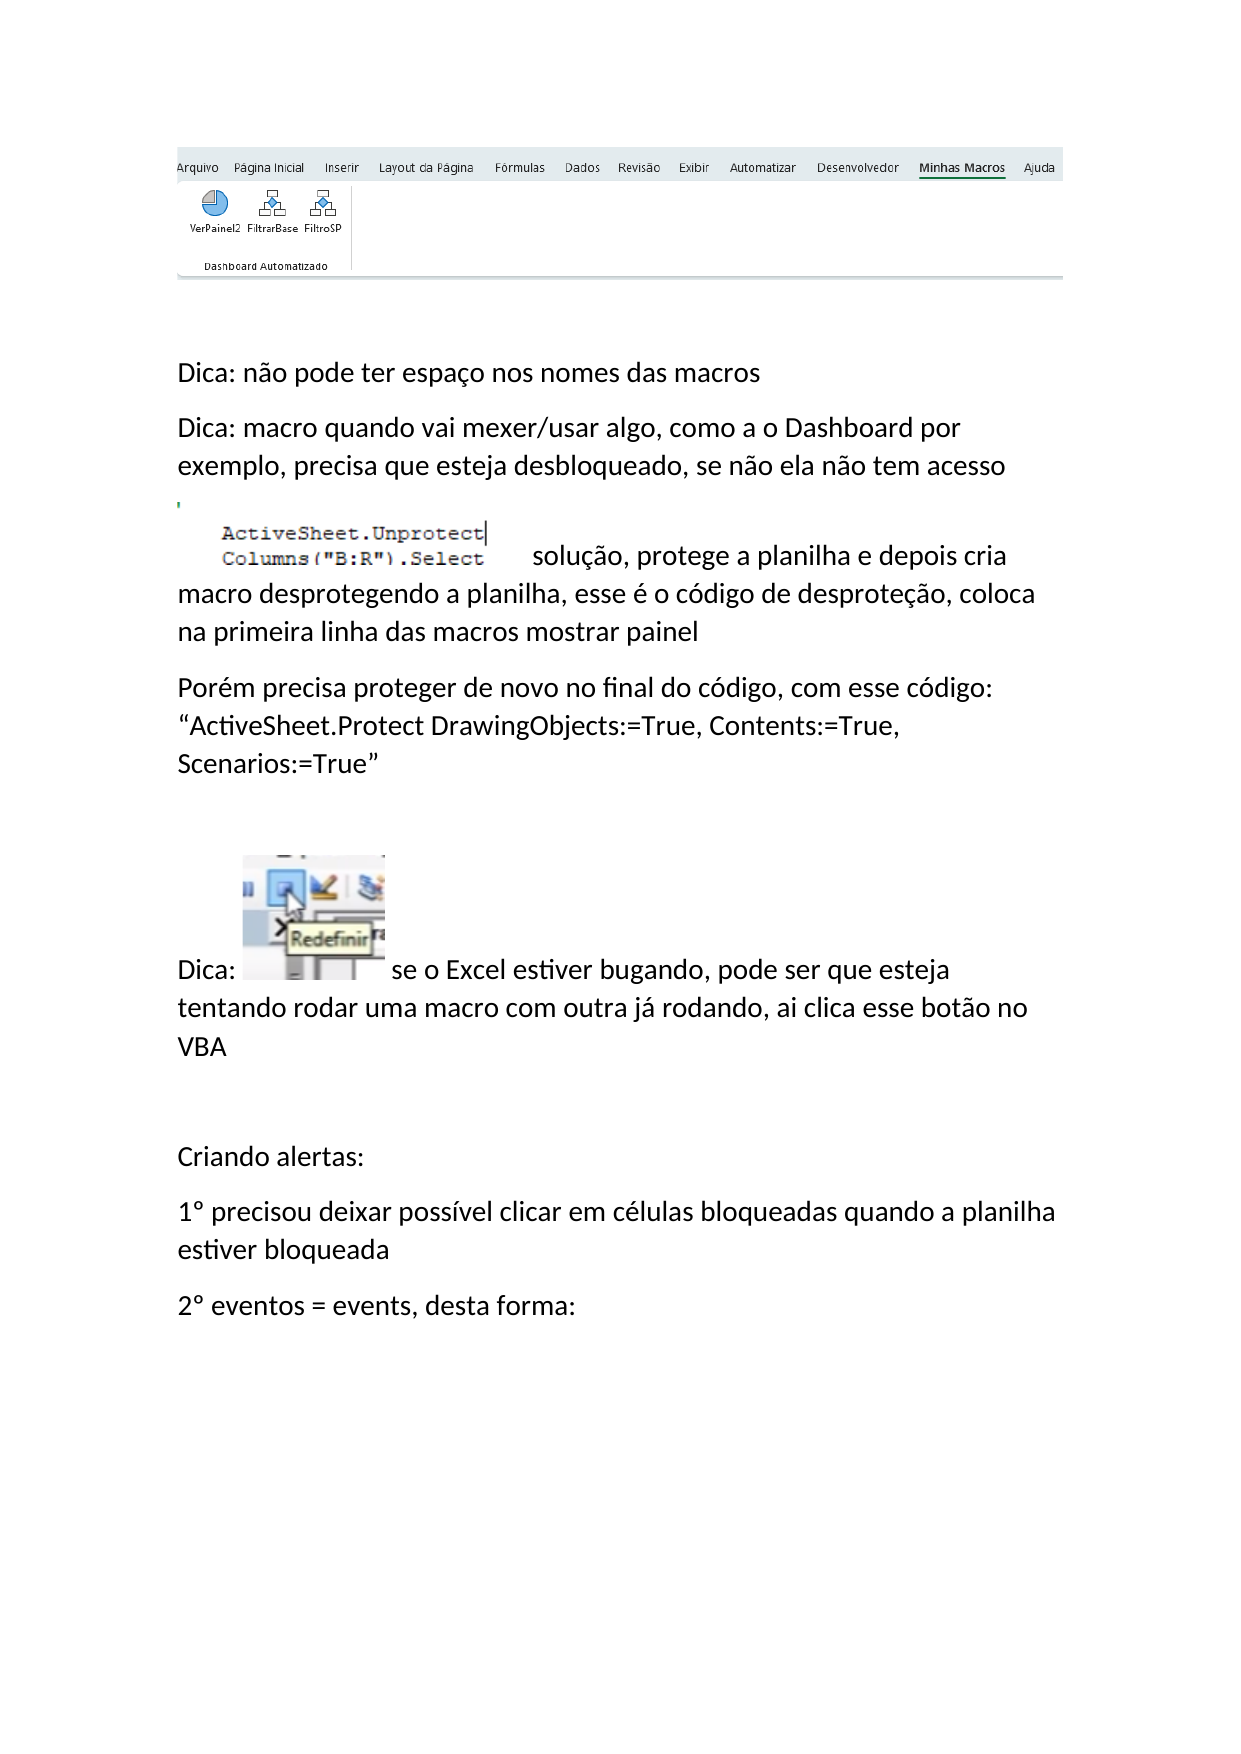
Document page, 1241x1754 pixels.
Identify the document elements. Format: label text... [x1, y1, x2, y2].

picture [177, 147, 1063, 280]
text Criando alertas: [177, 1138, 1063, 1173]
picture [242, 855, 385, 980]
picture [177, 502, 526, 565]
text Dica: se o Excel estiver bugando, pode ser que esteja tentando rodar uma macro com outra já rodando, ai clica esse botão no VBA [177, 856, 1063, 1063]
text 2º eventos = events, desta forma: [177, 1287, 1063, 1322]
text Porém precisa proteger de novo no final do código, com esse código: “ActiveSheet.Protect DrawingObjects:=True, Contents:=True, Scenarios:=True” [177, 669, 1063, 781]
text Dica: não pode ter espaço nos nomes das macros [177, 354, 1063, 389]
text Dica: macro quando vai mexer/usar algo, como a o Dashboard por exemplo, precisa que esteja desbloqueado, se não ela não tem acesso [177, 409, 1063, 483]
text 1º precisou deixar possível clicar em células bloqueadas quando a planilha estiver bloqueada [177, 1193, 1063, 1267]
text solução, protege a planilha e depois cria macro desprotegendo a planilha, esse é o código de desproteção, coloca na primeira linha das macros mostrar painel [177, 502, 1063, 649]
